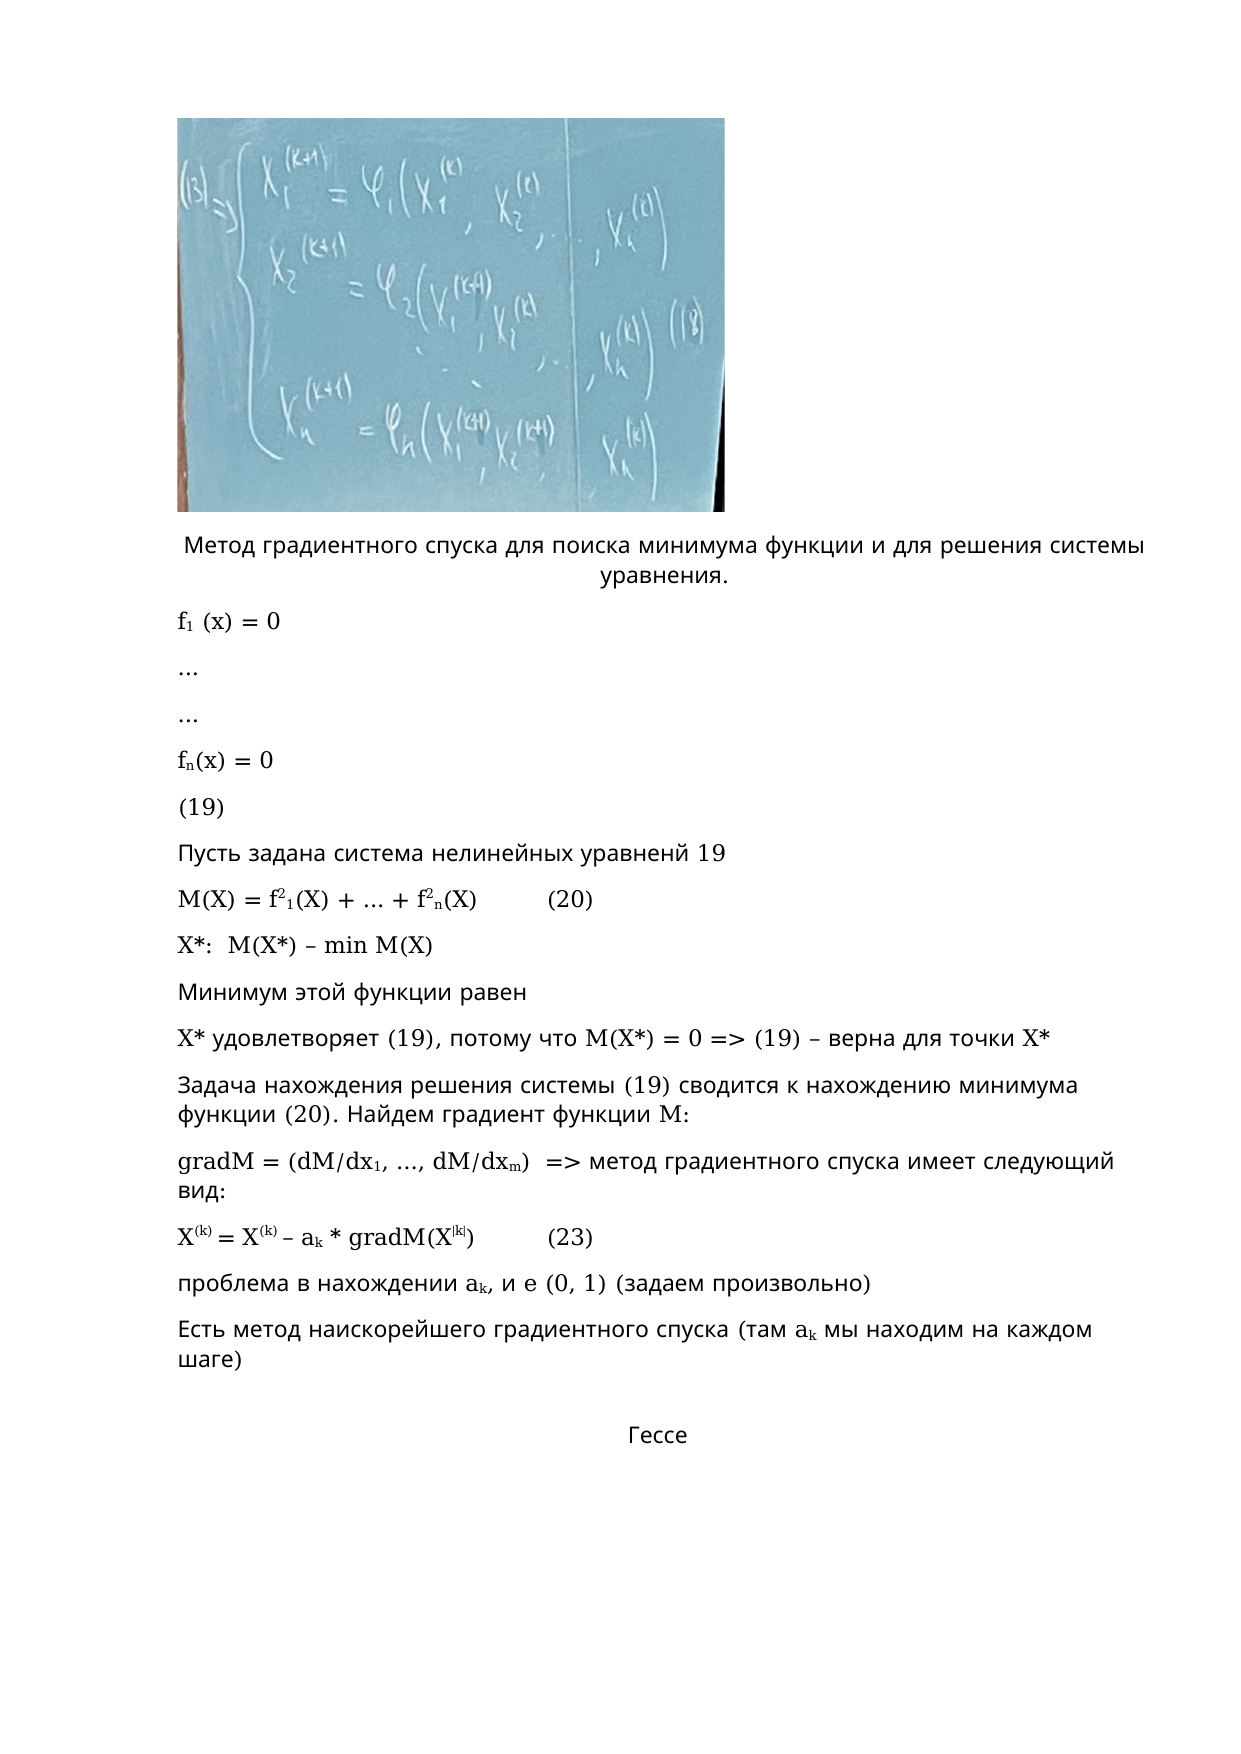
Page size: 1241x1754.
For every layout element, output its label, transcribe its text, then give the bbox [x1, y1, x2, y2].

text X*: M(X*) – min M(X) [177, 931, 1152, 959]
text X* удовлетворяет (19), потому что M(X*) = 0 => (19) – верна для точки X* [177, 1024, 1152, 1051]
text Пусть задана система нелинейных уравненй 19 [177, 838, 1152, 866]
picture [177, 118, 725, 512]
text X(k) = X(k) – ak * gradM(X|k|) (23) [177, 1222, 1152, 1250]
text M(X) = f21(X) + ... + f2n(X) (20) [177, 885, 1152, 912]
text Есть метод наискорейшего градиентного спуска (там ak мы находим на каждом шаге) [177, 1315, 1152, 1372]
text (19) [177, 792, 1152, 820]
text Минимум этой функции равен [177, 978, 1152, 1005]
text Гессе [177, 1391, 1152, 1448]
text проблема в нахождении ak, и e (0, 1) (задаем произвольно) [177, 1269, 1152, 1296]
text gradM = (dM/dx1, ..., dM/dxm) => метод градиентного спуска имеет следующий вид: [177, 1146, 1152, 1203]
text ... [177, 699, 1152, 727]
text Задача нахождения решения системы (19) сводится к нахождению минимума функции (20). Найдем градиент функции M: [177, 1070, 1152, 1127]
text ... [177, 653, 1152, 681]
text Метод градиентного спуска для поиска минимума функции и для решения системы уравнения. [177, 531, 1152, 588]
text fn(x) = 0 [177, 746, 1152, 773]
text f1 (x) = 0 [177, 607, 1152, 634]
